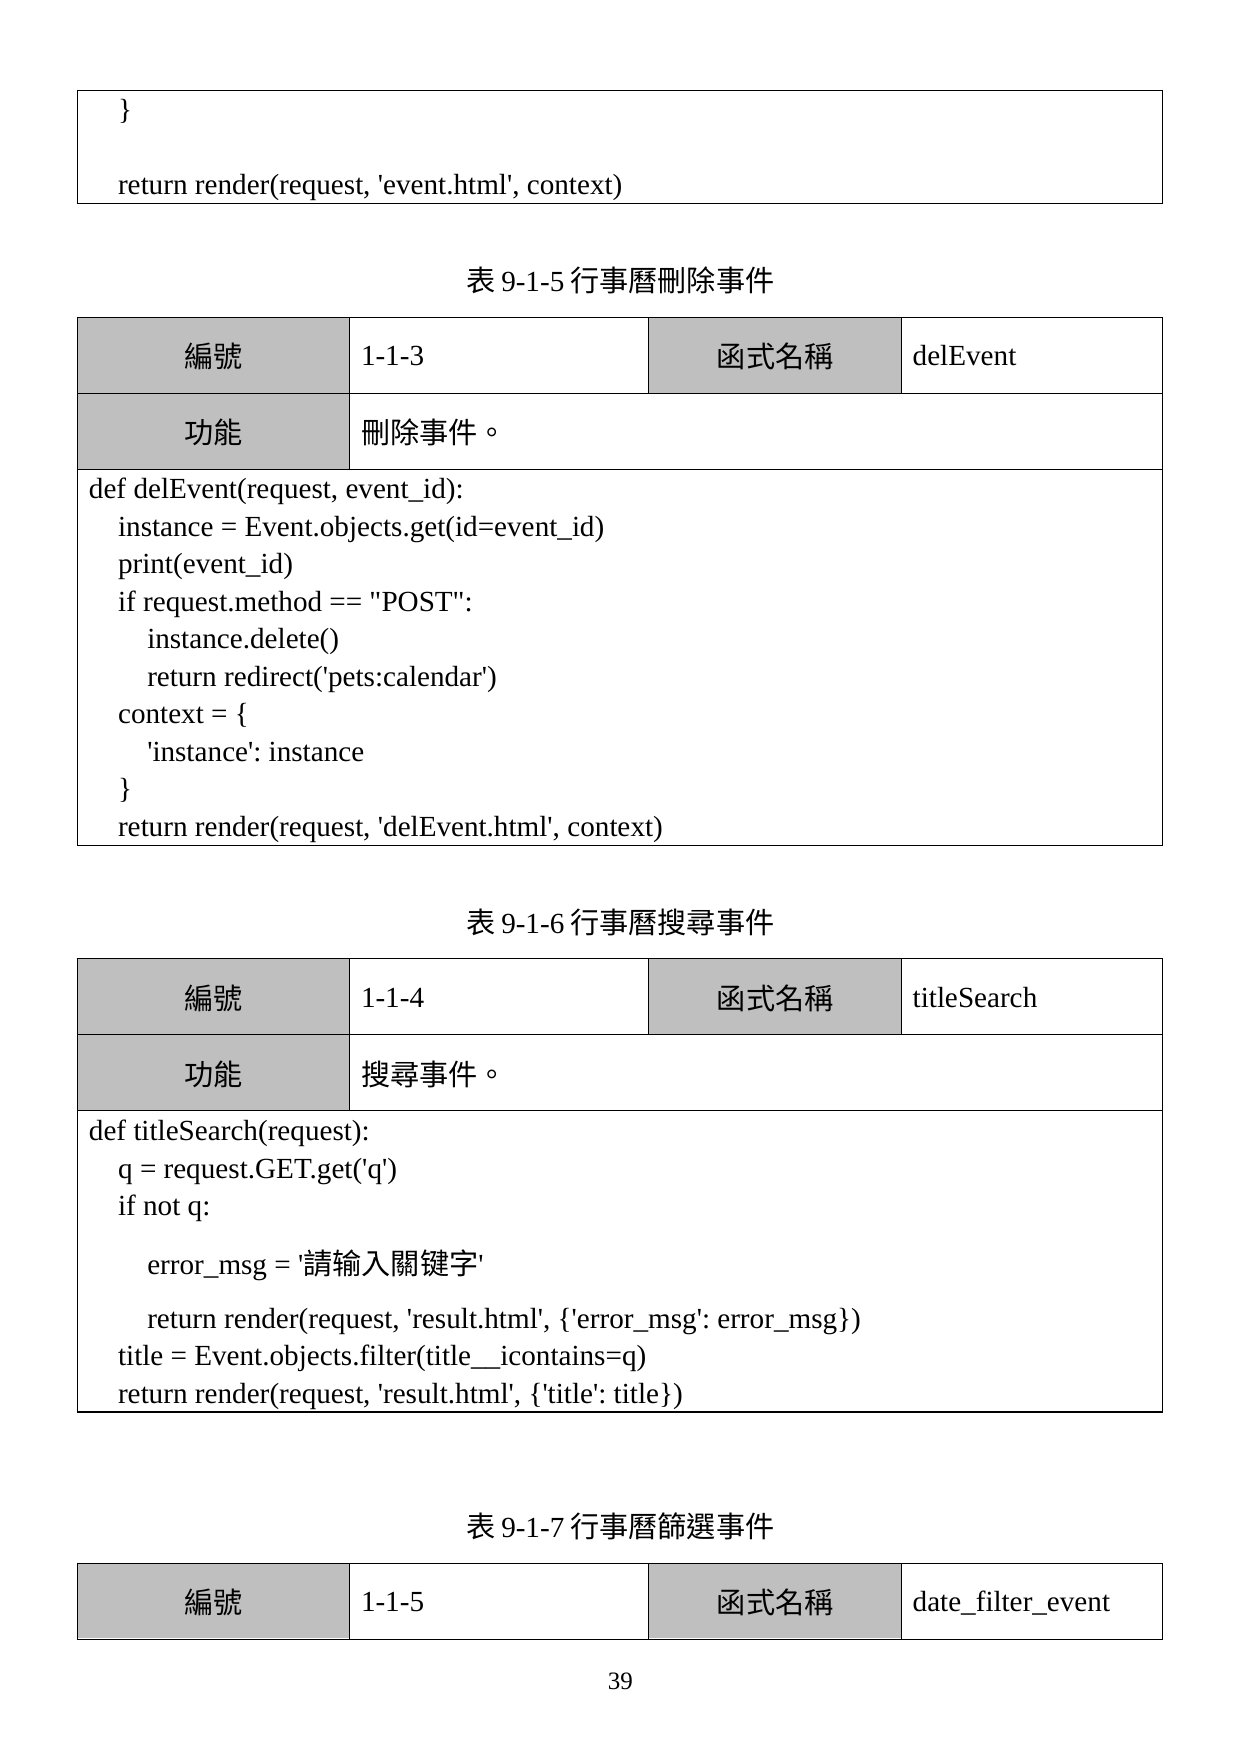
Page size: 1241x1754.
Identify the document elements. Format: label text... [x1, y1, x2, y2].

text 表9-1-6行事曆搜尋事件 [89, 883, 1152, 958]
table_header delEvent [902, 318, 1162, 393]
table_header 1-1-4 [350, 959, 648, 1034]
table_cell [78, 91, 1162, 203]
table_cell 功能 [78, 1035, 349, 1110]
table_cell 搜尋事件。 [350, 1035, 1162, 1110]
table_header 編號 [78, 1564, 349, 1638]
table_header date_filter_event [902, 1564, 1162, 1638]
table_header 1-1-3 [350, 318, 648, 393]
table_cell def delEvent(request, event_id): instance = Event.objects.get(id=event_id) print(event_id) if request.method == "POST": instance.delete() return redirect('pets:calendar') context = { 'instance': instance } return render(request, 'delEvent.html', context) [78, 470, 1162, 845]
text 表9-1-7行事曆篩選事件 [89, 1487, 1152, 1562]
table_header 1-1-5 [350, 1564, 648, 1638]
table_cell def titleSearch(request): q = request.GET.get('q') if not q: error_msg = '請输入關键字' return render(request, 'result.html', {'error_msg': error_msg}) title = Event.objects.filter(title__icontains=q) return render(request, 'result.html', {'title': title}) [78, 1111, 1162, 1411]
table_header 函式名稱 [649, 1564, 901, 1638]
table_cell 功能 [78, 394, 349, 469]
table_cell 刪除事件。 [350, 394, 1162, 469]
text 表9-1-5行事曆刪除事件 [89, 242, 1152, 317]
table_header titleSearch [902, 959, 1162, 1034]
table_header 編號 [78, 959, 349, 1034]
table_header 編號 [78, 318, 349, 393]
table_header 函式名稱 [649, 318, 901, 393]
table_header 函式名稱 [649, 959, 901, 1034]
